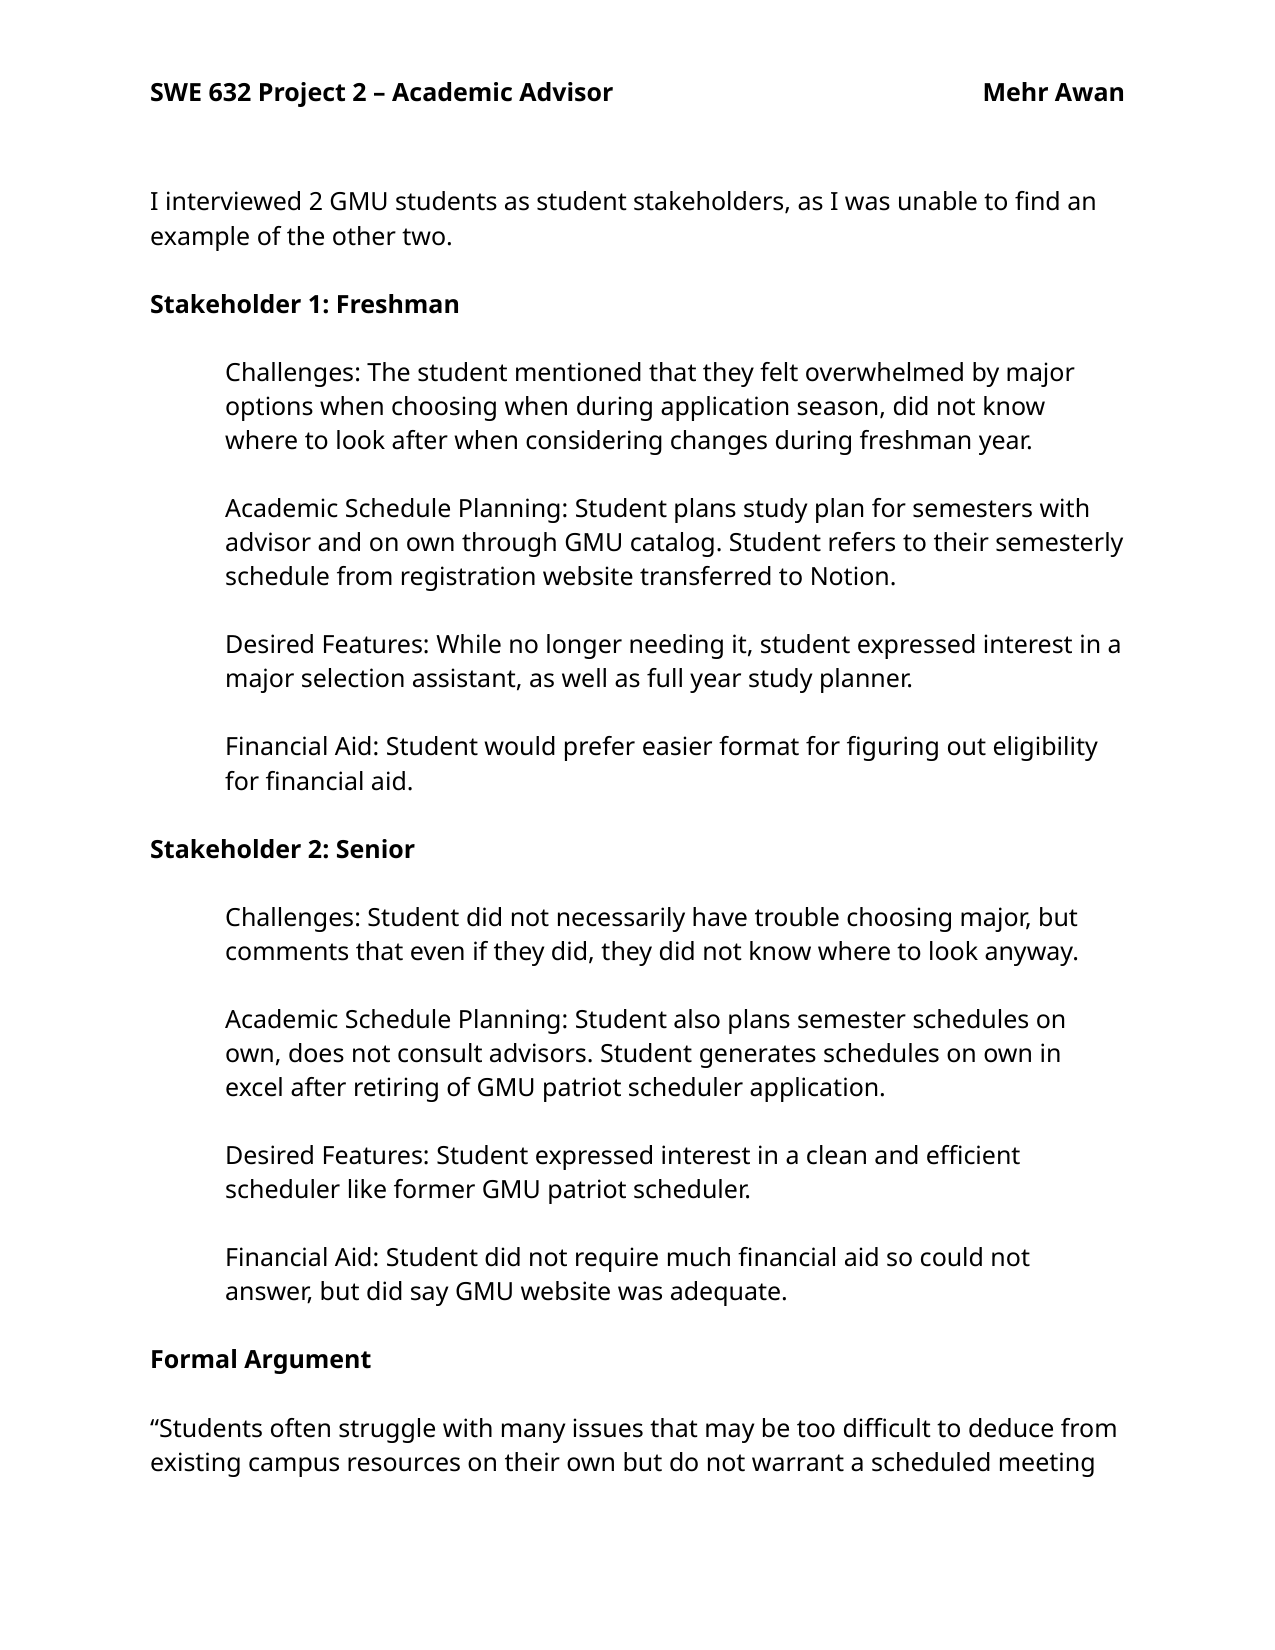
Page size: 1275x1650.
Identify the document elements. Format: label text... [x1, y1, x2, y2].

text Academic Schedule Planning: Student also plans semester schedules on own, does not consult advisors. Student generates schedules on own in excel after retiring of GMU patriot scheduler application. [225, 1002, 1125, 1104]
text I interviewed 2 GMU students as student stakeholders, as I was unable to find an example of the other two. [150, 184, 1125, 252]
text Academic Schedule Planning: Student plans study plan for semesters with advisor and on own through GMU catalog. Student refers to their semesterly schedule from registration website transferred to Notion. [225, 491, 1125, 593]
text Formal Argument [150, 1342, 1125, 1376]
text Desired Features: Student expressed interest in a clean and efficient scheduler like former GMU patriot scheduler. [225, 1138, 1125, 1206]
text Financial Aid: Student would prefer easier format for figuring out eligibility for financial aid. [225, 729, 1125, 797]
text Financial Aid: Student did not require much financial aid so could not answer, but did say GMU website was adequate. [225, 1240, 1125, 1308]
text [150, 1410, 1125, 1478]
text Desired Features: While no longer needing it, student expressed interest in a major selection assistant, as well as full year study planner. [225, 627, 1125, 695]
text Stakeholder 2: Senior [150, 831, 1125, 865]
text Challenges: The student mentioned that they felt overwhelmed by major options when choosing when during application season, did not know where to look after when considering changes during freshman year. [225, 354, 1125, 457]
text Challenges: Student did not necessarily have trouble choosing major, but comments that even if they did, they did not know where to look anyway. [225, 899, 1125, 967]
text Stakeholder 1: Freshman [150, 286, 1125, 320]
